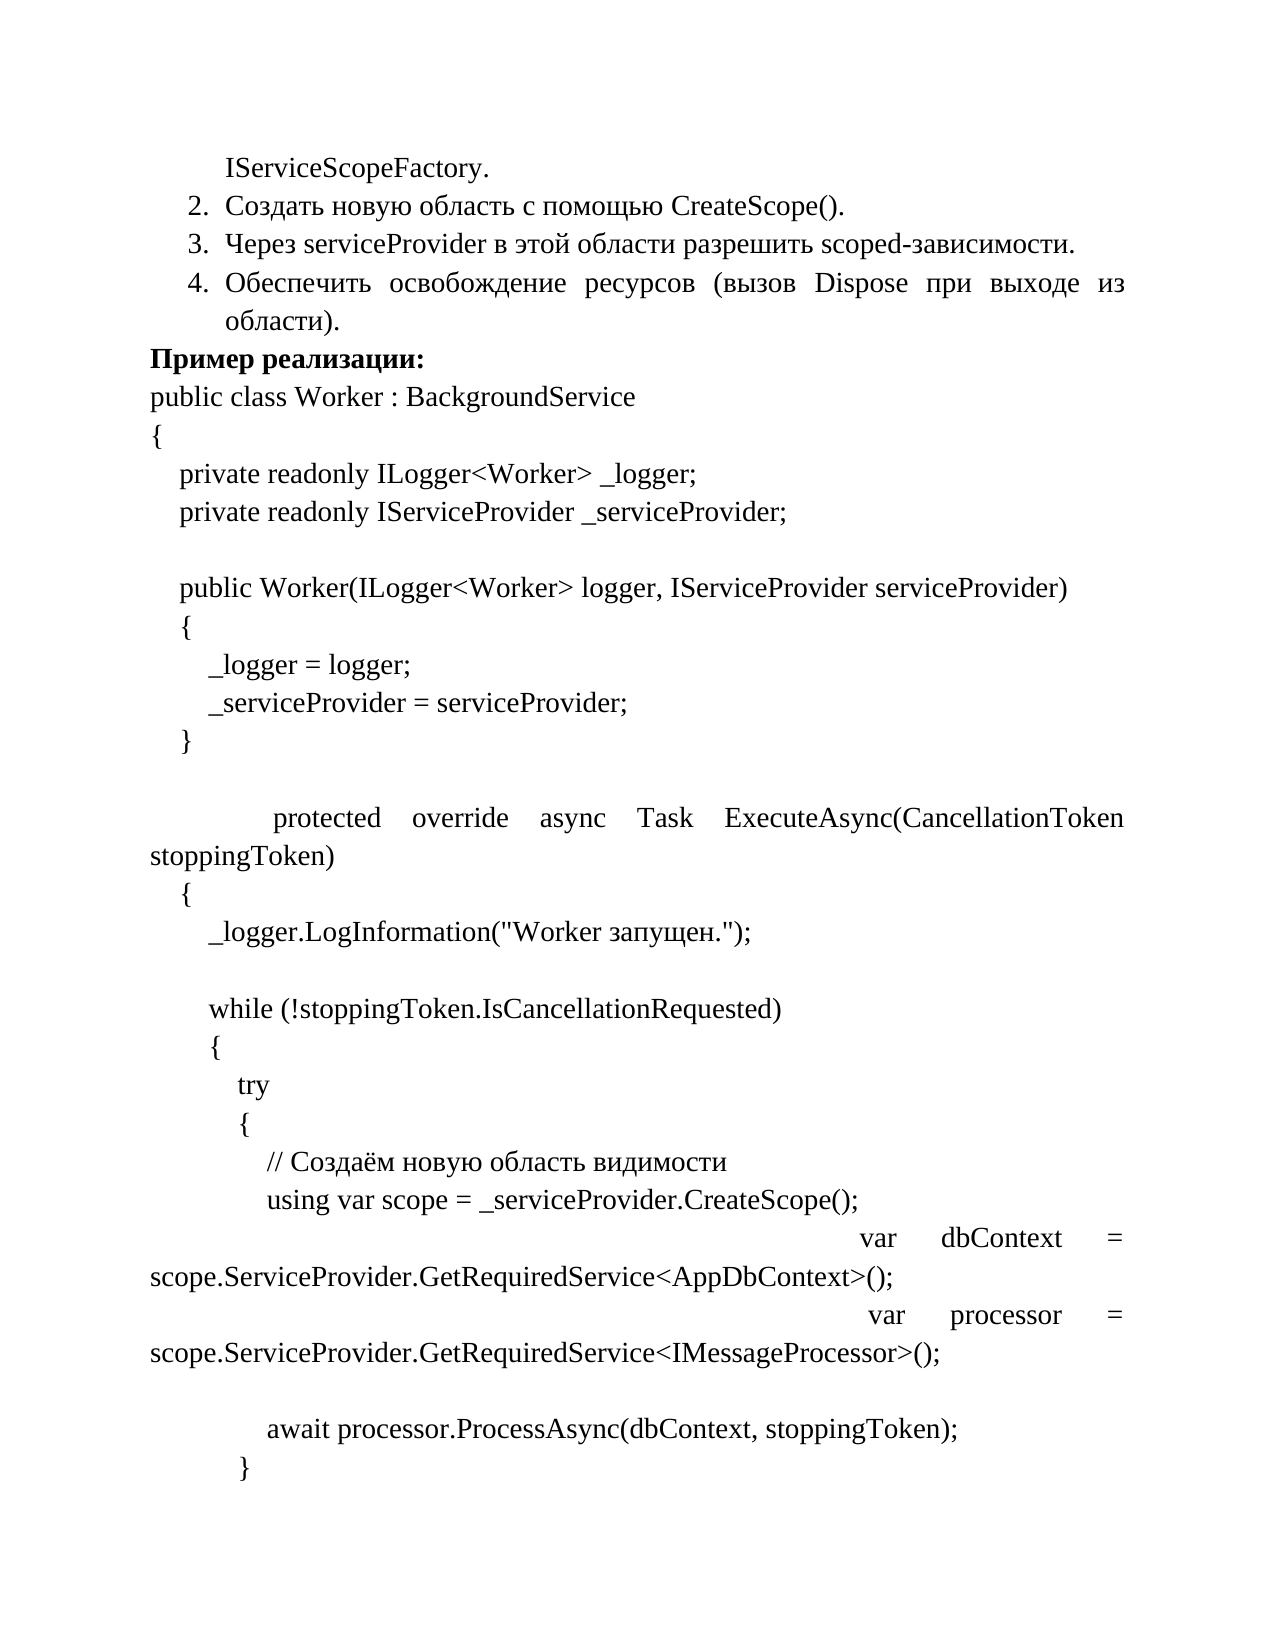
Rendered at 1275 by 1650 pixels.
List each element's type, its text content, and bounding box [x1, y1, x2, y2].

text Пример реализации: [150, 341, 1125, 375]
text public class Worker : BackgroundService [150, 379, 1125, 413]
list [187, 150, 1125, 183]
text var dbContext = scope.ServiceProvider.GetRequiredService<AppDbContext>(); [150, 1220, 1125, 1292]
text while (!stoppingToken.IsCancellationRequested) [150, 991, 1125, 1024]
text } [150, 1450, 1125, 1483]
text } [150, 723, 1125, 757]
list Обеспечить освобождение ресурсов (вызов Dispose при выходе из области). [187, 265, 1125, 336]
text private readonly ILogger<Worker> _logger; [150, 456, 1125, 489]
text protected override async Task ExecuteAsync(CancellationToken stoppingToken) [150, 800, 1125, 872]
text private readonly IServiceProvider _serviceProvider; [150, 494, 1125, 528]
text var processor = scope.ServiceProvider.GetRequiredService<IMessageProcessor>(); [150, 1297, 1125, 1369]
text try [150, 1067, 1125, 1101]
text { [150, 876, 1125, 910]
list Через serviceProvider в этой области разрешить scoped-зависимости. [187, 226, 1125, 260]
text public Worker(ILogger<Worker> logger, IServiceProvider serviceProvider) [150, 571, 1125, 604]
text { [150, 418, 1125, 451]
text { [150, 1029, 1125, 1063]
text using var scope = _serviceProvider.CreateScope(); [150, 1182, 1125, 1216]
text { [150, 609, 1125, 642]
text // Создаём новую область видимости [150, 1144, 1125, 1177]
text _logger.LogInformation("Worker запущен."); [150, 914, 1125, 948]
list Создать новую область с помощью CreateScope(). [187, 188, 1125, 222]
text await processor.ProcessAsync(dbContext, stoppingToken); [150, 1412, 1125, 1445]
text _logger = logger; [150, 647, 1125, 681]
text { [150, 1106, 1125, 1139]
text _serviceProvider = serviceProvider; [150, 685, 1125, 719]
